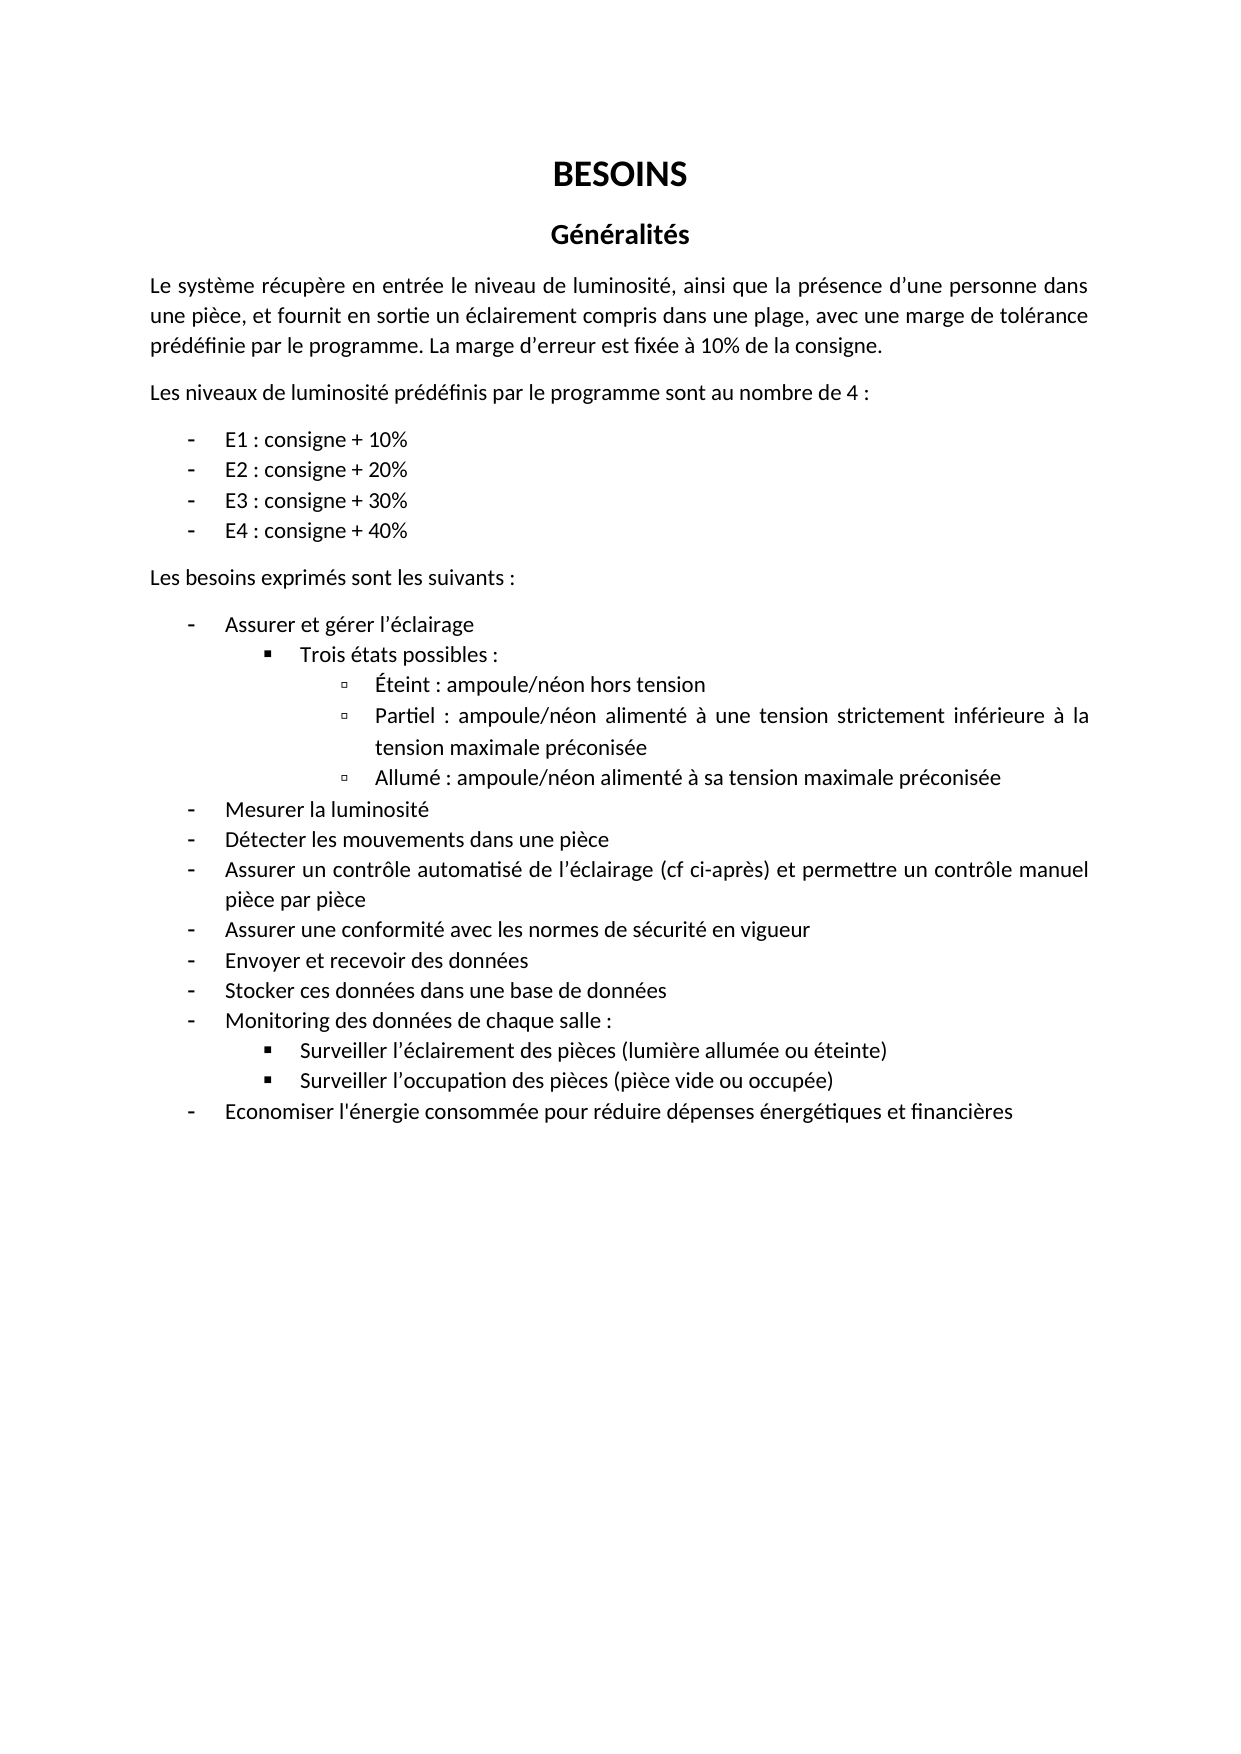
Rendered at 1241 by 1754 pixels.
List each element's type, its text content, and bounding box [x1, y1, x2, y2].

list Surveiller l’éclairement des pièces (lumière allumée ou éteinte) [262, 1036, 1090, 1064]
subtitle BESOINS [150, 150, 1090, 196]
list Assurer une conformité avec les normes de sécurité en vigueur [187, 916, 1090, 943]
list Éteint : ampoule/néon hors tension [337, 670, 1090, 699]
list Assurer un contrôle automatisé de l’éclairage (cf ci-après) et permettre un contrôle manuel pièce par pièce [187, 855, 1090, 913]
list Trois états possibles : [262, 640, 1090, 668]
list Envoyer et recevoir des données [187, 946, 1090, 974]
list E1 : consigne + 10% [187, 425, 1090, 453]
list E4 : consigne + 40% [187, 516, 1090, 544]
list E2 : consigne + 20% [187, 456, 1090, 484]
text Les besoins exprimés sont les suivants : [150, 563, 1090, 591]
list E3 : consigne + 30% [187, 486, 1090, 514]
list Monitoring des données de chaque salle : [187, 1006, 1090, 1034]
subtitle Généralités [150, 216, 1090, 252]
list Economiser l'énergie consommée pour réduire dépenses énergétiques et financières [187, 1097, 1090, 1125]
list Mesurer la luminosité [187, 795, 1090, 823]
list Allumé : ampoule/néon alimenté à sa tension maximale préconisée [337, 763, 1090, 792]
list Assurer et gérer l’éclairage [187, 610, 1090, 638]
list Surveiller l’occupation des pièces (pièce vide ou occupée) [262, 1067, 1090, 1094]
list Stocker ces données dans une base de données [187, 976, 1090, 1004]
text Les niveaux de luminosité prédéfinis par le programme sont au nombre de 4 : [150, 378, 1090, 407]
text Le système récupère en entrée le niveau de luminosité, ainsi que la présence d’une personne dans une pièce, et fournit en sortie un éclairement compris dans une plage, avec une marge de tolérance prédéfinie par le programme. La marge d’erreur est fixée à 10% de la consigne. [150, 271, 1090, 360]
list Partiel : ampoule/néon alimenté à une tension strictement inférieure à la tension maximale préconisée [337, 702, 1090, 761]
list Détecter les mouvements dans une pièce [187, 825, 1090, 853]
